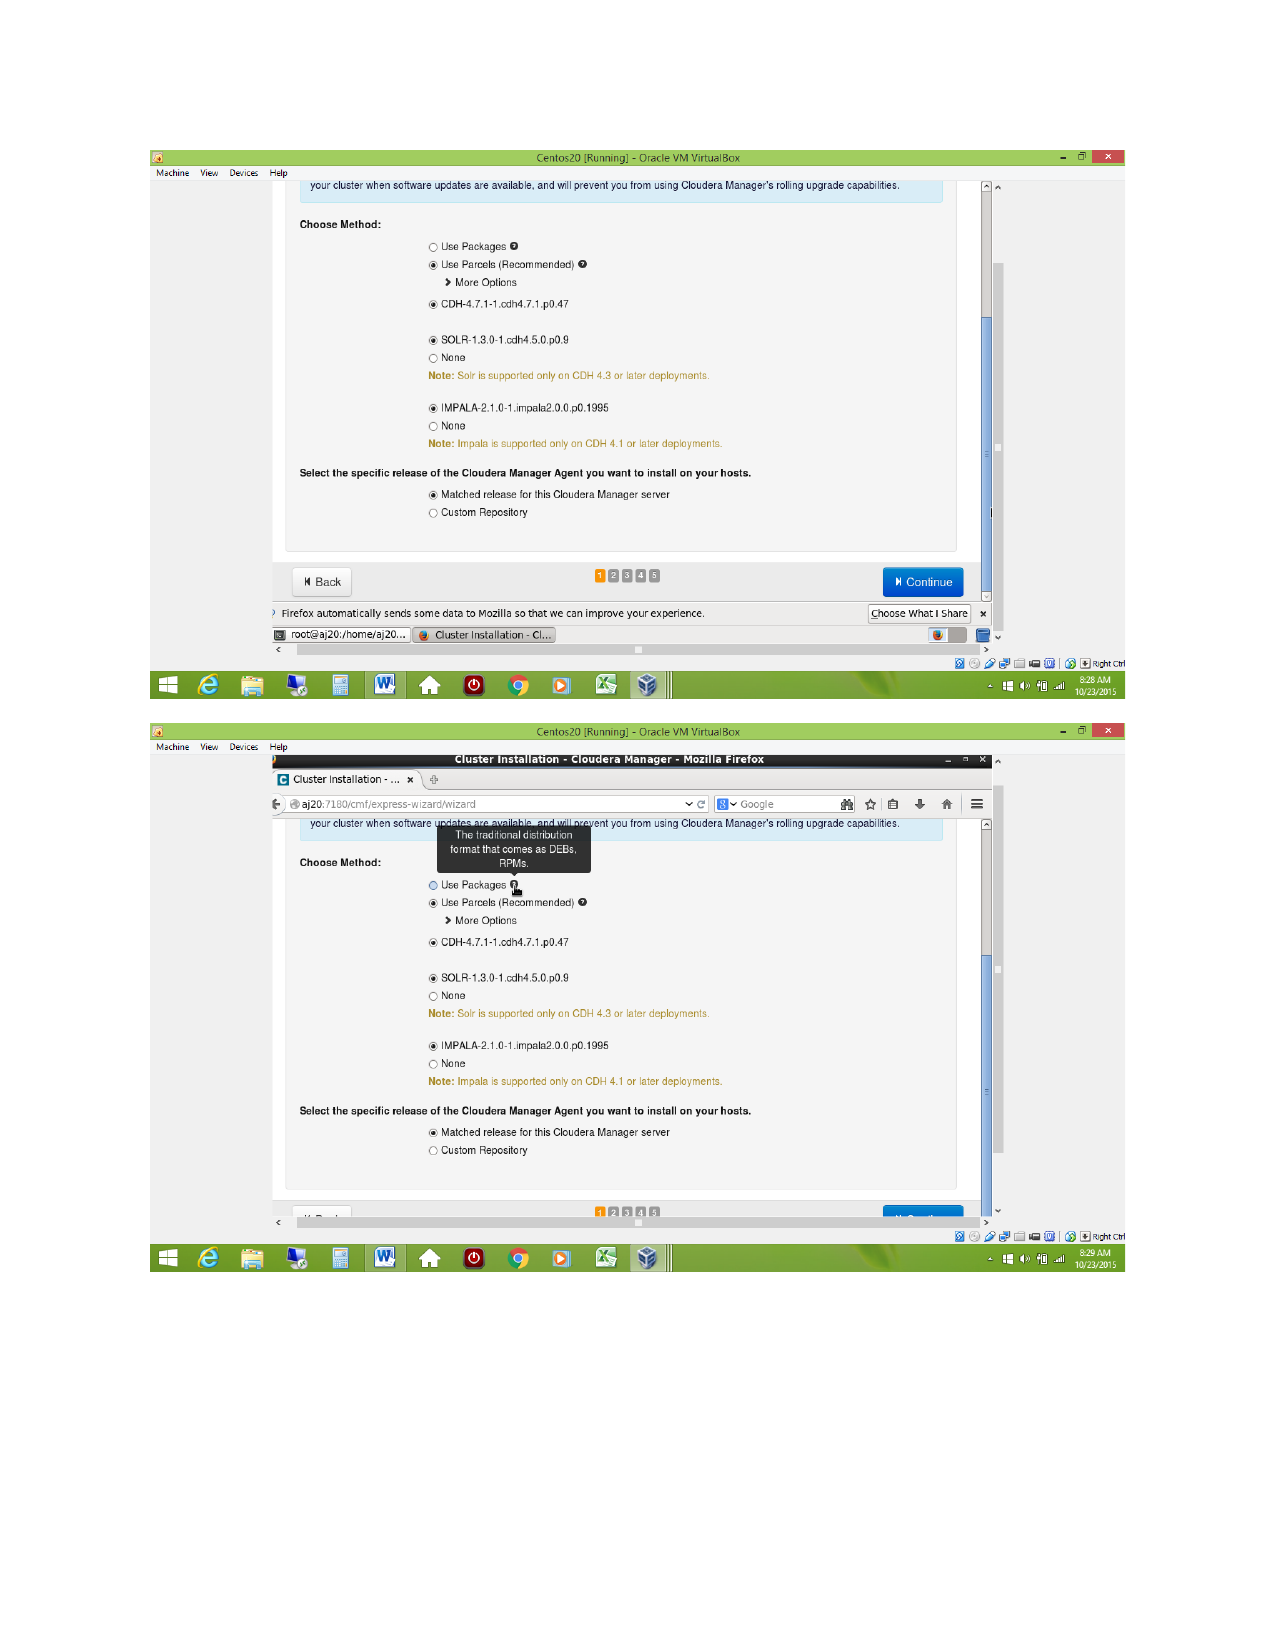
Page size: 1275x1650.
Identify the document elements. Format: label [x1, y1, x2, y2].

picture [150, 723, 1125, 1272]
picture [150, 150, 1125, 699]
